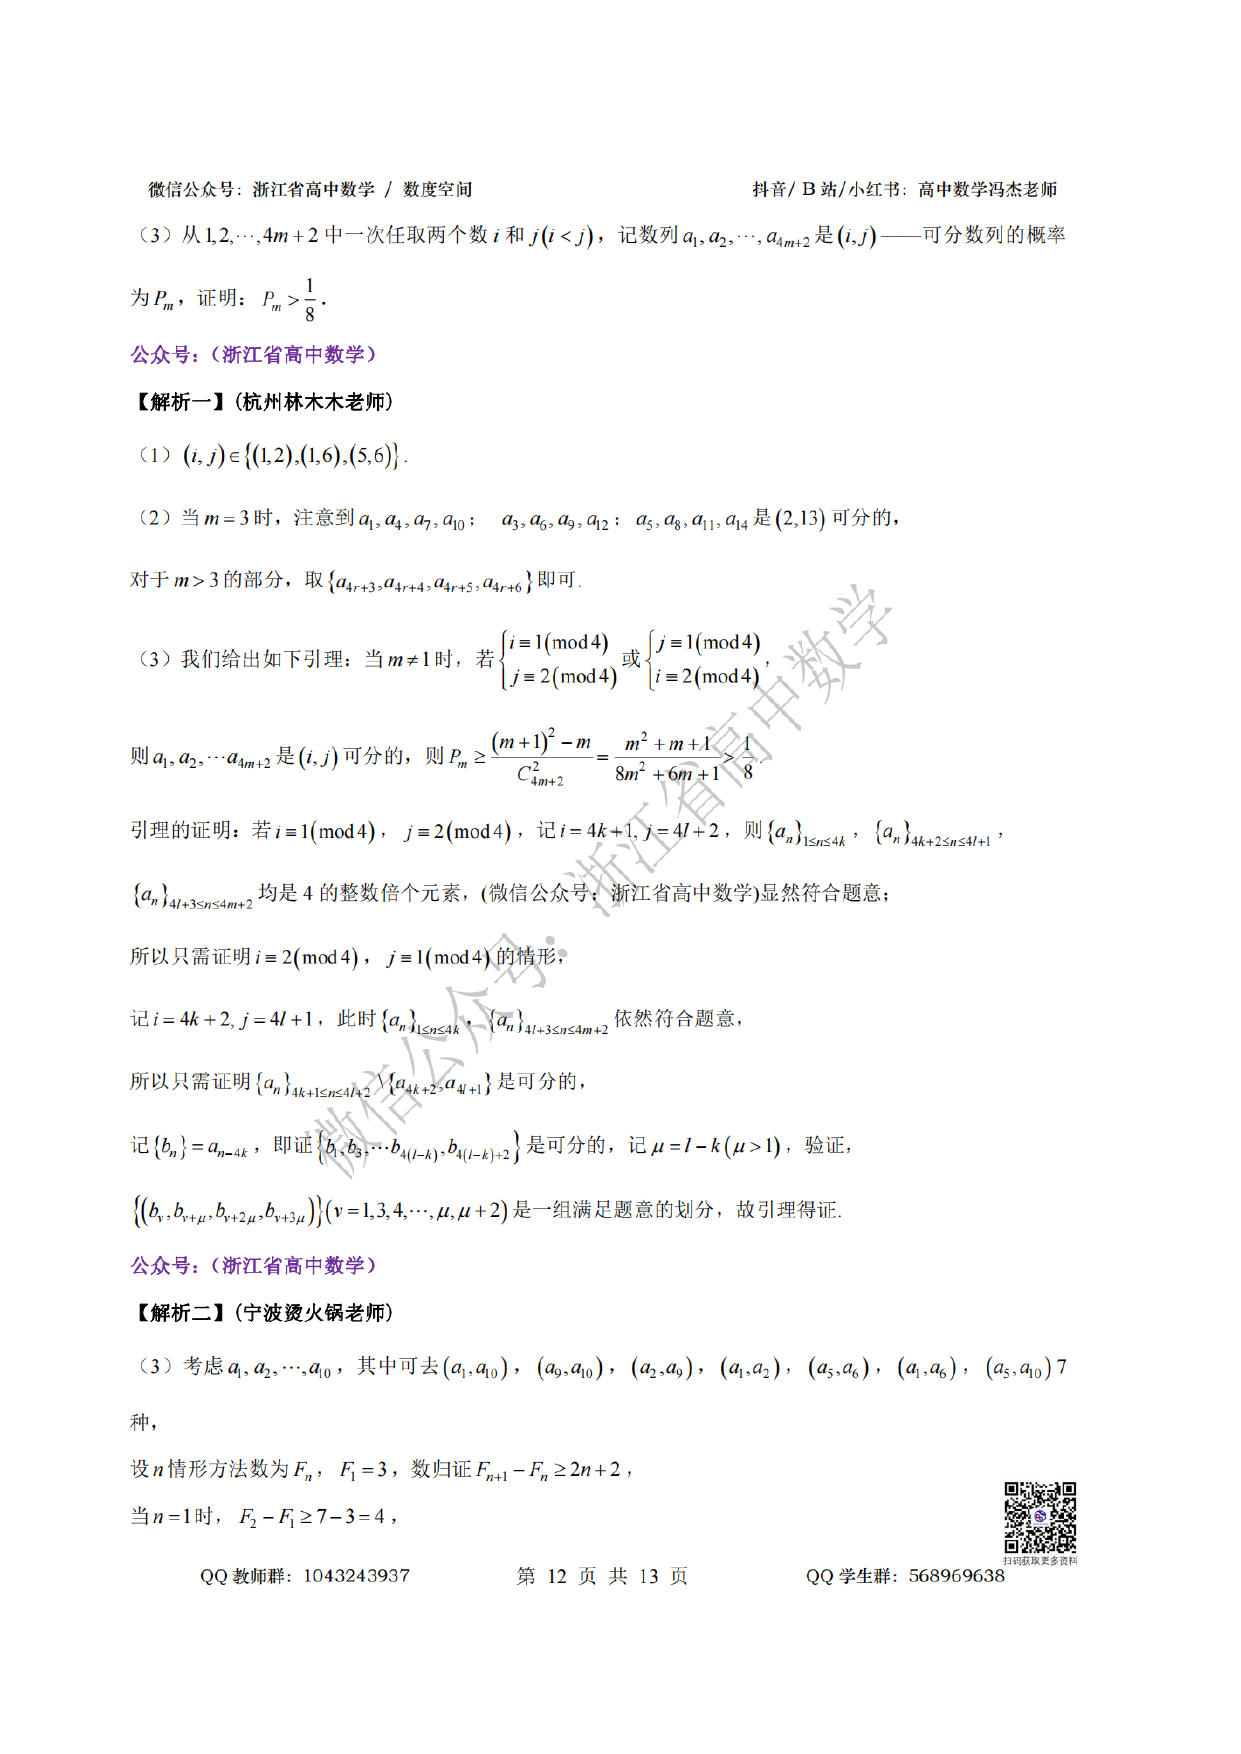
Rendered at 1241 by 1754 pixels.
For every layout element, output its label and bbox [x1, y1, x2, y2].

picture [112, 162, 1133, 1592]
